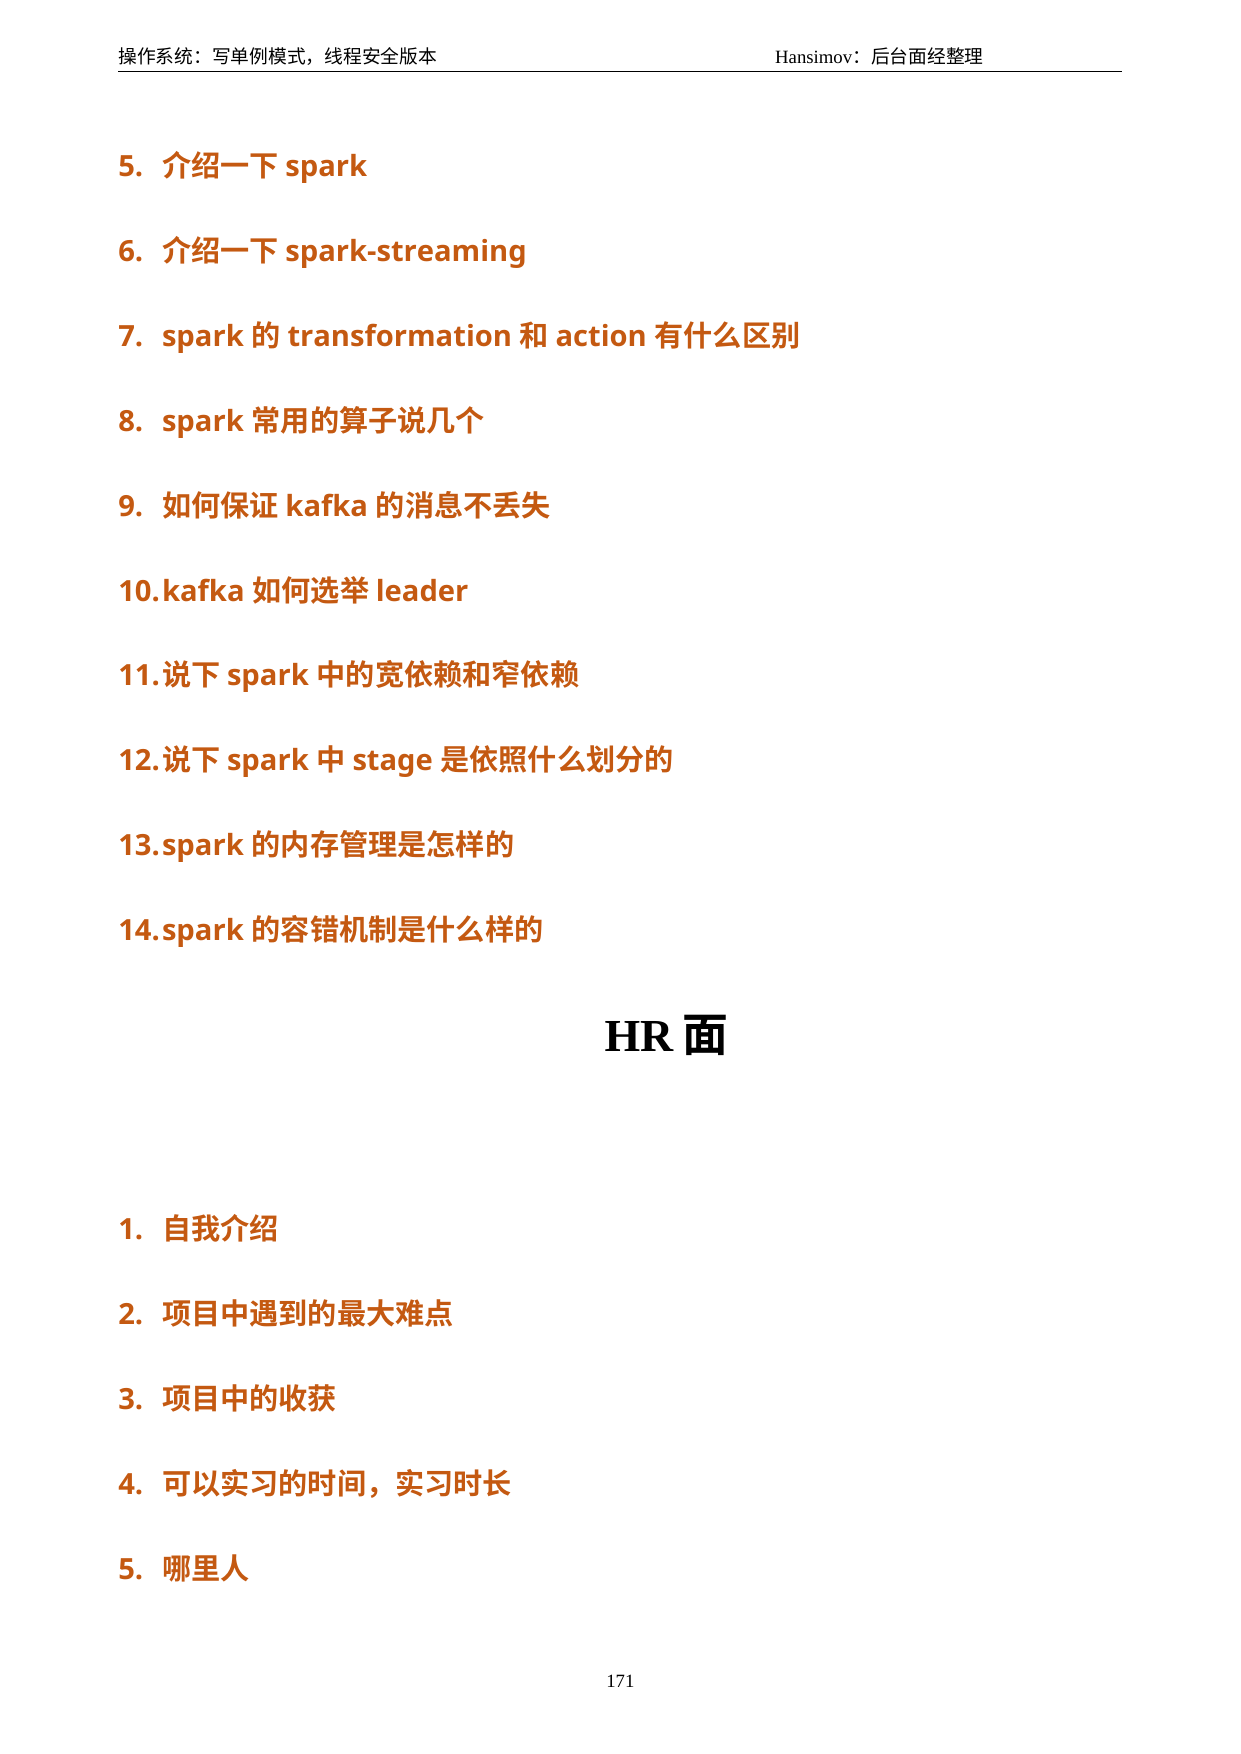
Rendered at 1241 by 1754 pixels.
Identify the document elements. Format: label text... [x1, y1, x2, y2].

subtitle 介绍一下 spark-streaming [118, 215, 1097, 283]
subtitle 说下 spark 中的宽依赖和窄依赖 [118, 639, 1097, 707]
subtitle spark 的 transformation 和 action 有什么区别 [118, 300, 1097, 368]
subtitle spark 的容错机制是什么样的 [118, 894, 1097, 962]
subtitle 可以实习的时间，实习时长 [118, 1448, 1097, 1516]
subtitle 自我介绍 [118, 1193, 1097, 1261]
subtitle 项目中的收获 [118, 1363, 1097, 1431]
subtitle 介绍一下 spark [118, 130, 1097, 198]
subtitle spark 的内存管理是怎样的 [118, 809, 1097, 877]
subtitle 说下 spark 中 stage 是依照什么划分的 [118, 724, 1097, 792]
subtitle spark 常用的算子说几个 [118, 384, 1097, 452]
subtitle 项目中遇到的最大难点 [118, 1278, 1097, 1346]
subtitle 如何保证 kafka 的消息不丢失 [118, 469, 1097, 537]
subtitle HR面 [118, 997, 1122, 1065]
subtitle 哪里人 [118, 1533, 1097, 1601]
subtitle kafka 如何选举 leader [118, 554, 1097, 622]
